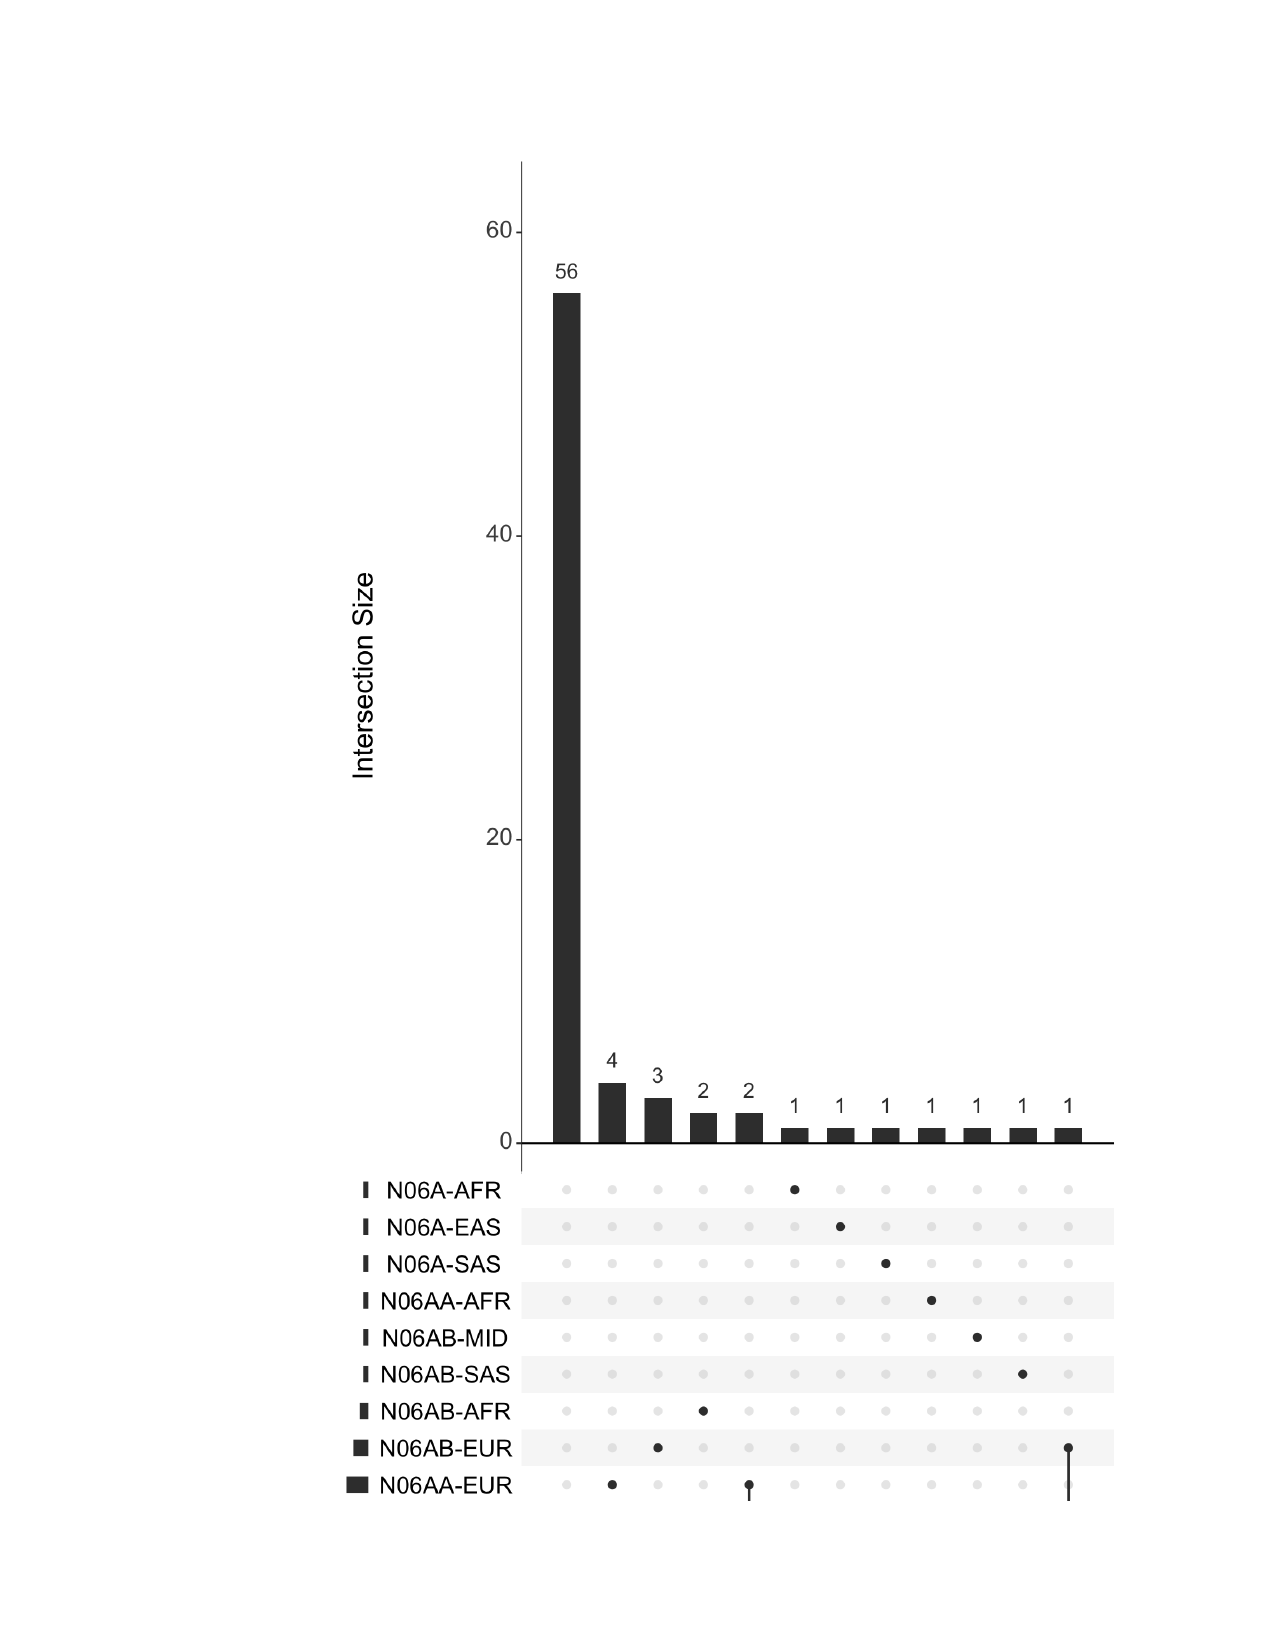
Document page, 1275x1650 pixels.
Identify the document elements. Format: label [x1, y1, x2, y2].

picture [150, 150, 1125, 1501]
